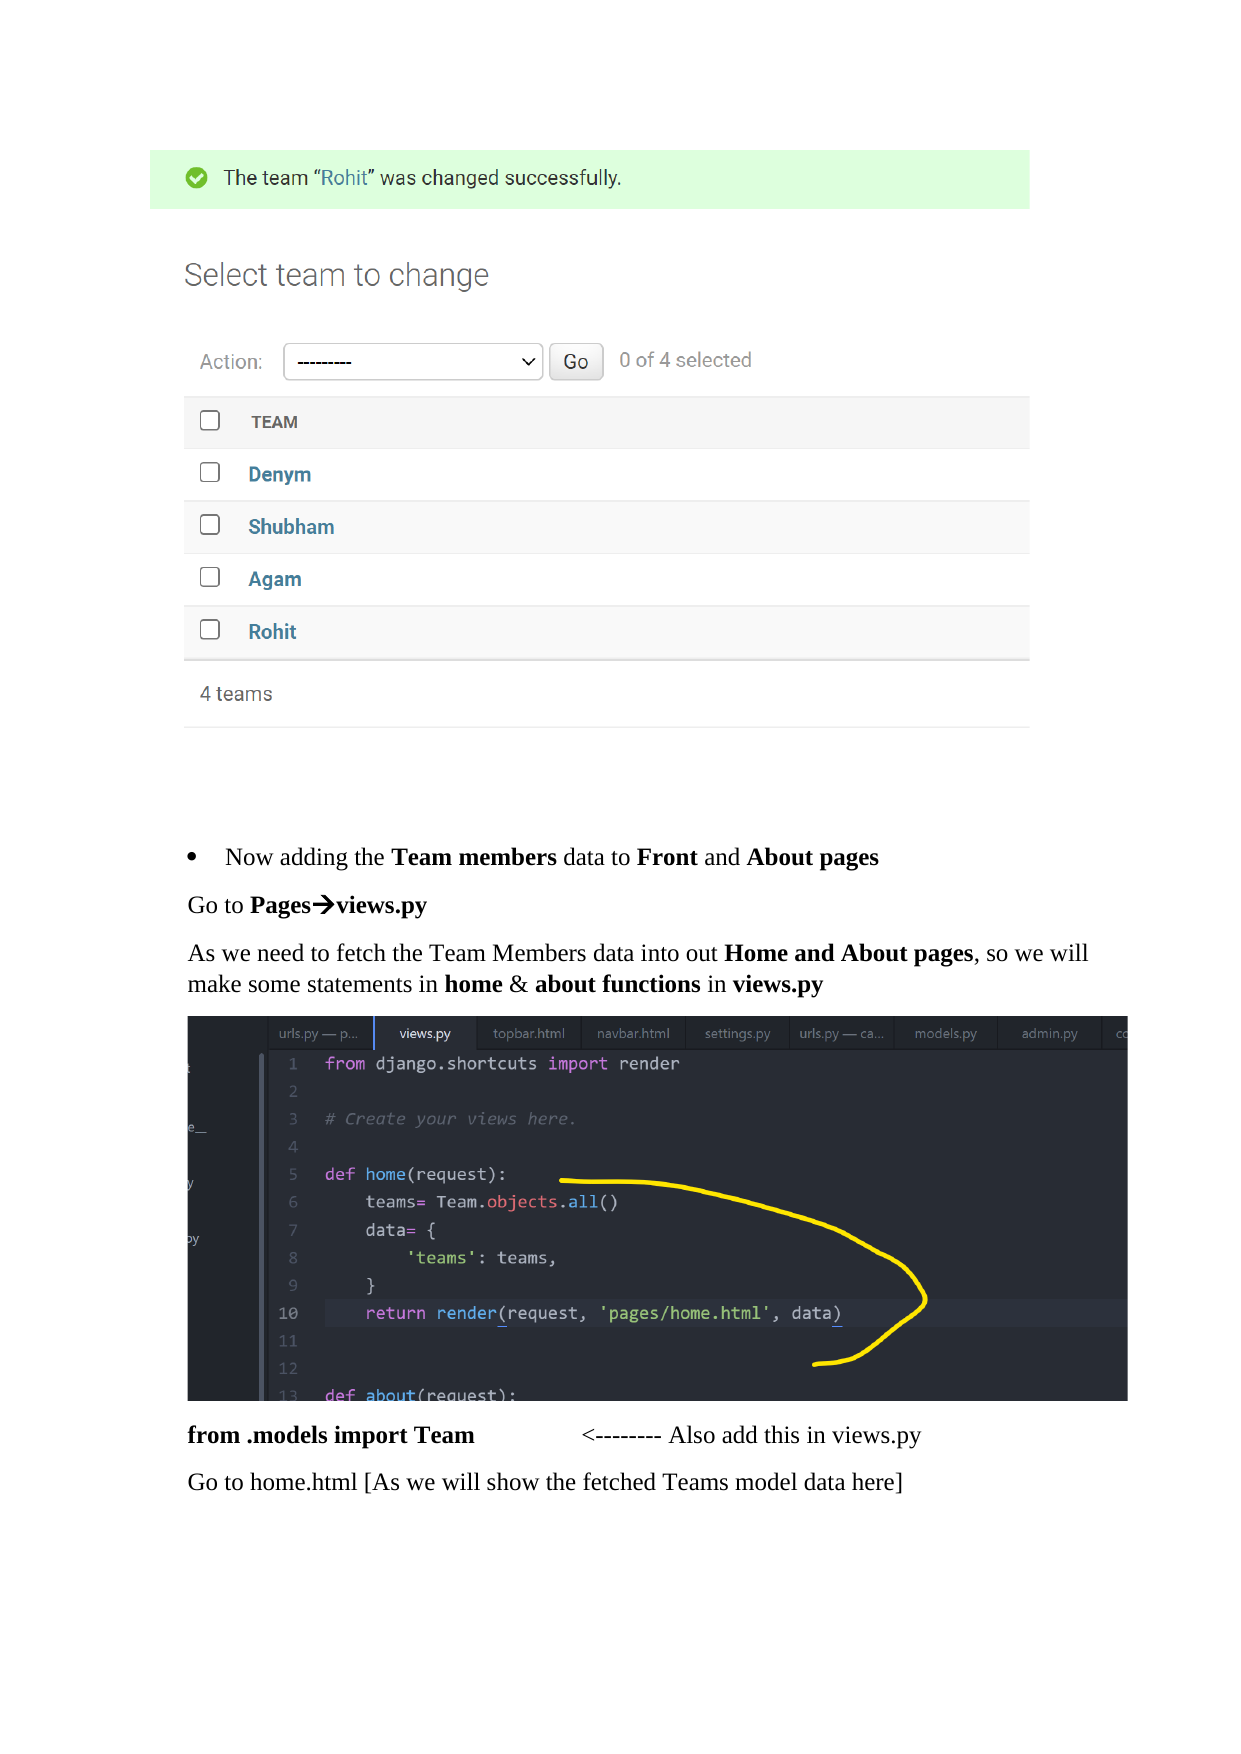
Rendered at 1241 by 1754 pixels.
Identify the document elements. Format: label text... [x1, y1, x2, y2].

text As we need to fetch the Team Members data into out Home and About pages, so we will make some statements in home & about functions in views.py [187, 938, 1090, 997]
picture [187, 1016, 1128, 1401]
picture [150, 150, 1030, 824]
text Go to home.html [As we will show the fetched Teams model data here] [187, 1467, 1090, 1496]
text Go to Pagesviews.py [187, 890, 1090, 919]
list Now adding the Team members data to Front and About pages [187, 842, 1090, 871]
text from .models import Team <-------- Also add this in views.py [187, 1420, 1090, 1448]
